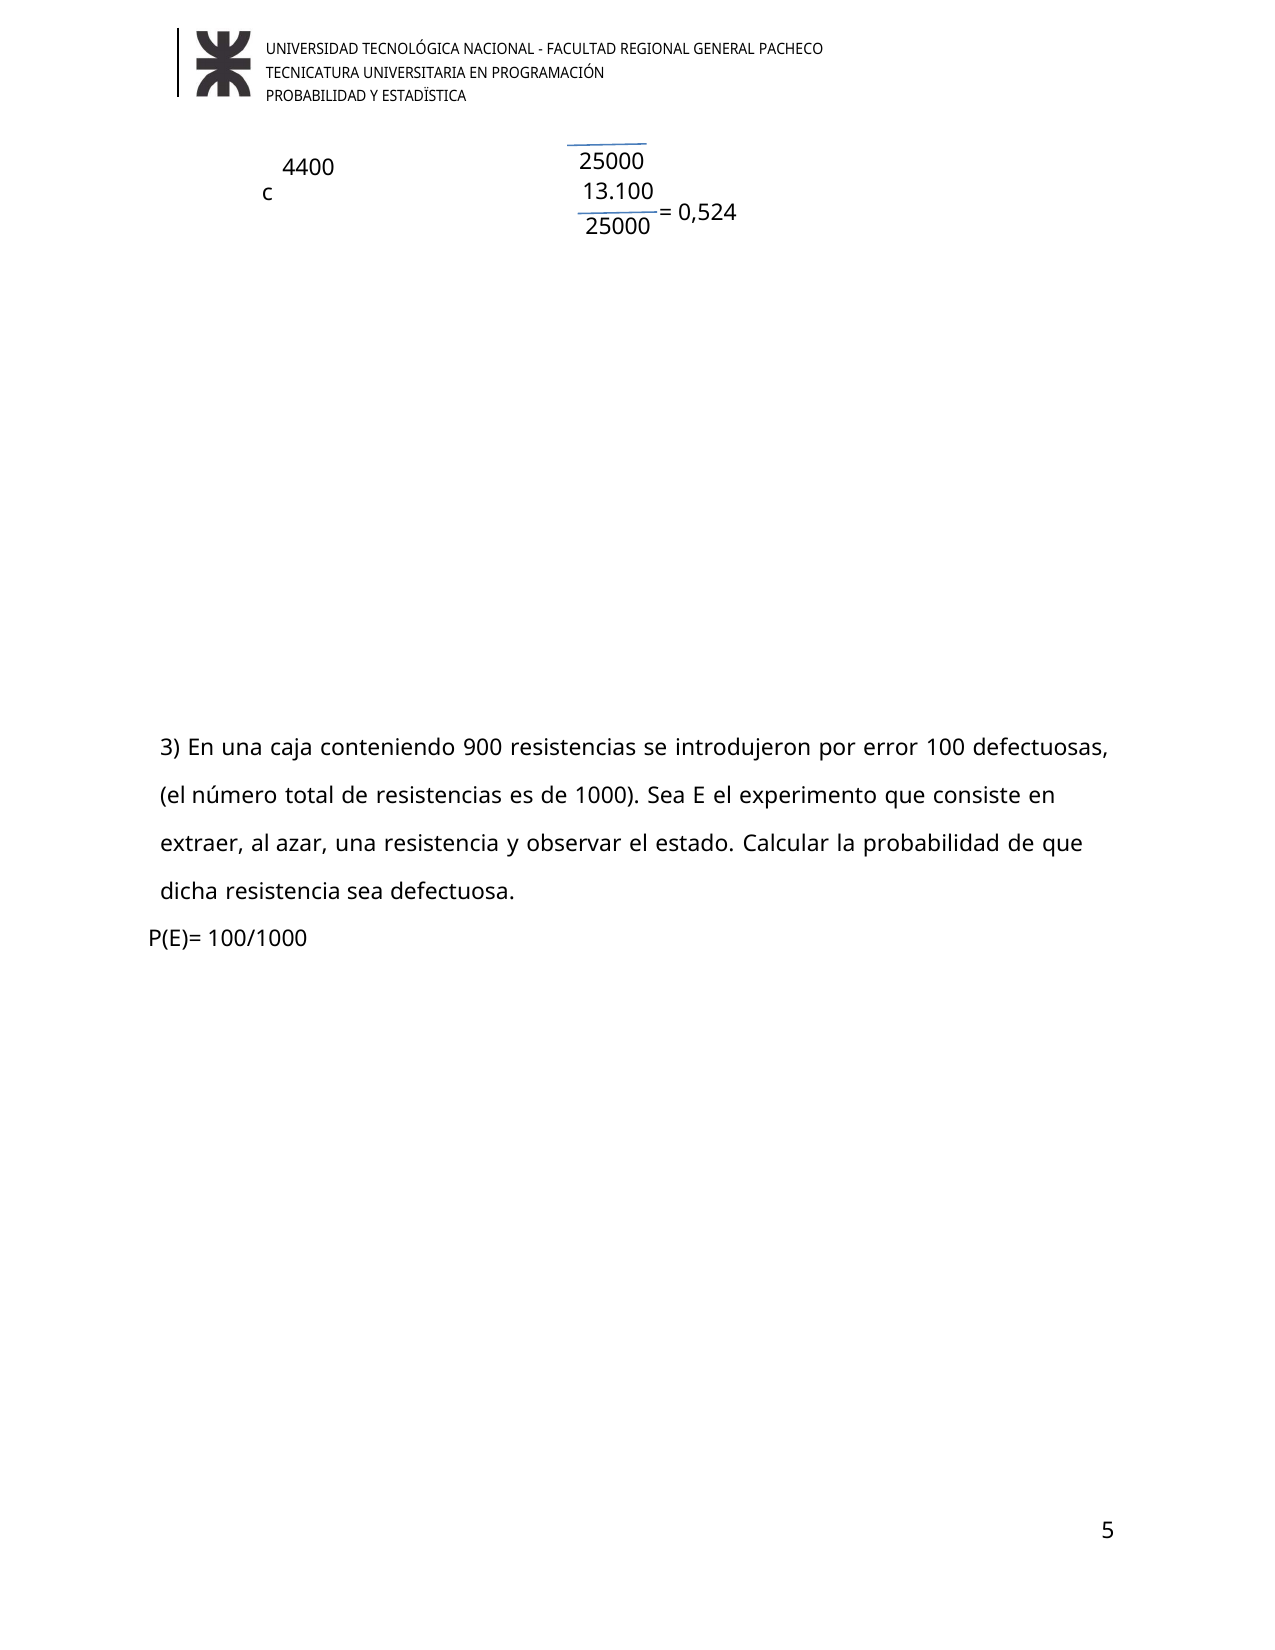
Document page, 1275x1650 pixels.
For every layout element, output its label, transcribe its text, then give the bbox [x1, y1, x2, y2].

list En una caja conteniendo 900 resistencias se introdujeron por error 100 defectuosas, (el número total de resistencias es de 1000). Sea E el experimento que consiste en extraer, al azar, una resistencia y observar el estado. Calcular la probabilidad de que dicha resistencia sea defectuosa. [160, 731, 1113, 906]
text P(E)= 100/1000 [148, 922, 1113, 954]
picture [196, 28, 253, 97]
